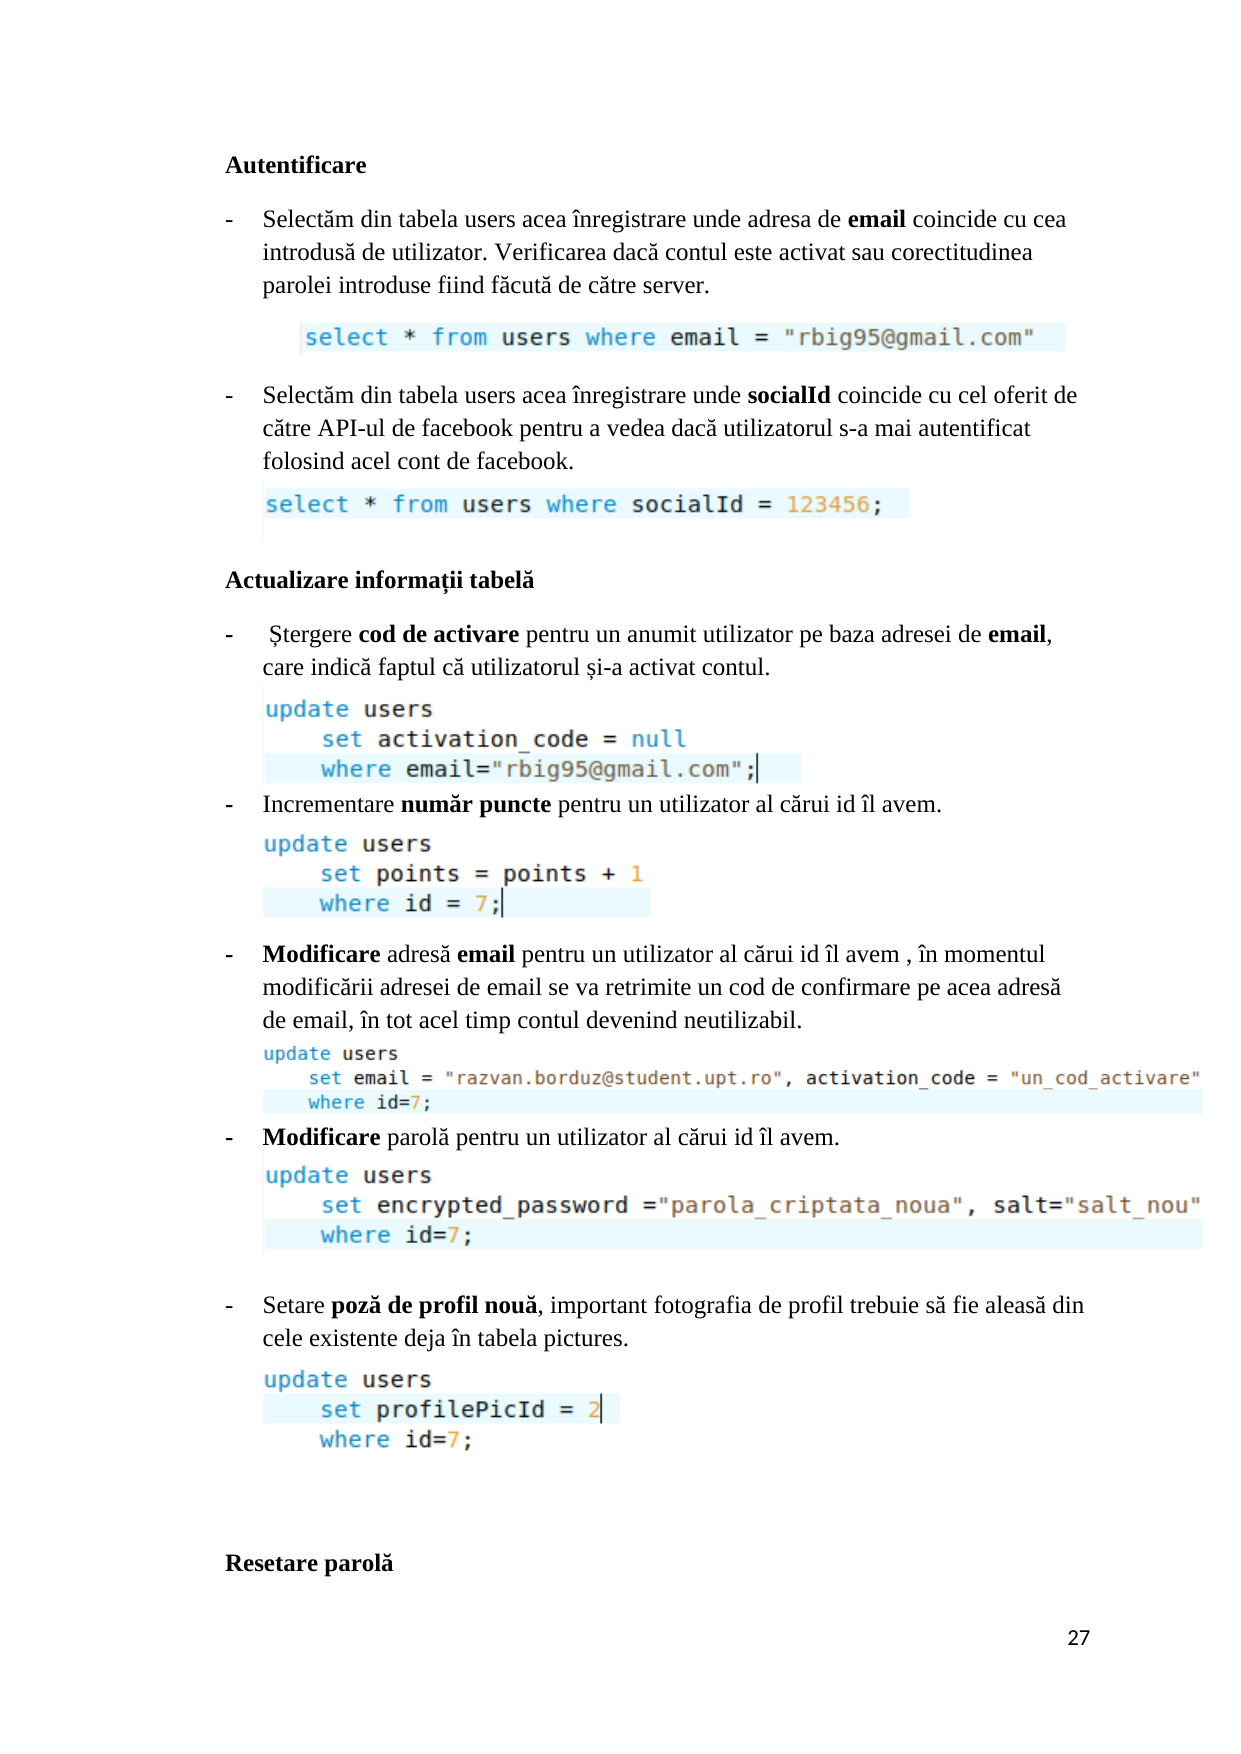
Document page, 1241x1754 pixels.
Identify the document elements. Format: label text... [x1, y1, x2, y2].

list Modificare parolă pentru un utilizator al cărui id îl avem. [225, 1122, 1090, 1151]
picture [262, 685, 802, 785]
picture [262, 1037, 1203, 1119]
list Modificare adresă email pentru un utilizator al cărui id îl avem , în momentul modificării adresei de email se va retrimite un cod de confirmare pe acea adresă de email, în tot acel timp contul devenind neutilizabil. [225, 939, 1090, 1034]
list Incrementare număr puncte pentru un utilizator al cărui id îl avem. [225, 789, 1090, 818]
list Selectăm din tabela users acea înregistrare unde adresa de email coincide cu cea introdusă de utilizator. Verificarea dacă contul este activat sau corectitudinea parolei introduse fiind făcută de către server. [225, 204, 1090, 299]
picture [262, 822, 652, 935]
picture [262, 1155, 1203, 1254]
list Setare poză de profil nouă, important fotografia de profil trebuie să fie aleasă din cele existente deja în tabela pictures. [225, 1291, 1090, 1352]
text Actualizare informații tabelă [150, 565, 1090, 594]
picture [262, 479, 910, 541]
list Ștergere cod de activare pentru un anumit utilizator pe baza adresei de email, care indică faptul că utilizatorul și-a activat contul. [225, 619, 1090, 681]
picture [300, 323, 1066, 355]
text Autentificare [150, 150, 1090, 179]
text Resetare parolă [150, 1548, 1090, 1576]
picture [262, 1356, 621, 1457]
list Selectăm din tabela users acea înregistrare unde socialId coincide cu cel oferit de către API-ul de facebook pentru a vedea dacă utilizatorul s-a mai autentificat folosind acel cont de facebook. [225, 380, 1090, 475]
